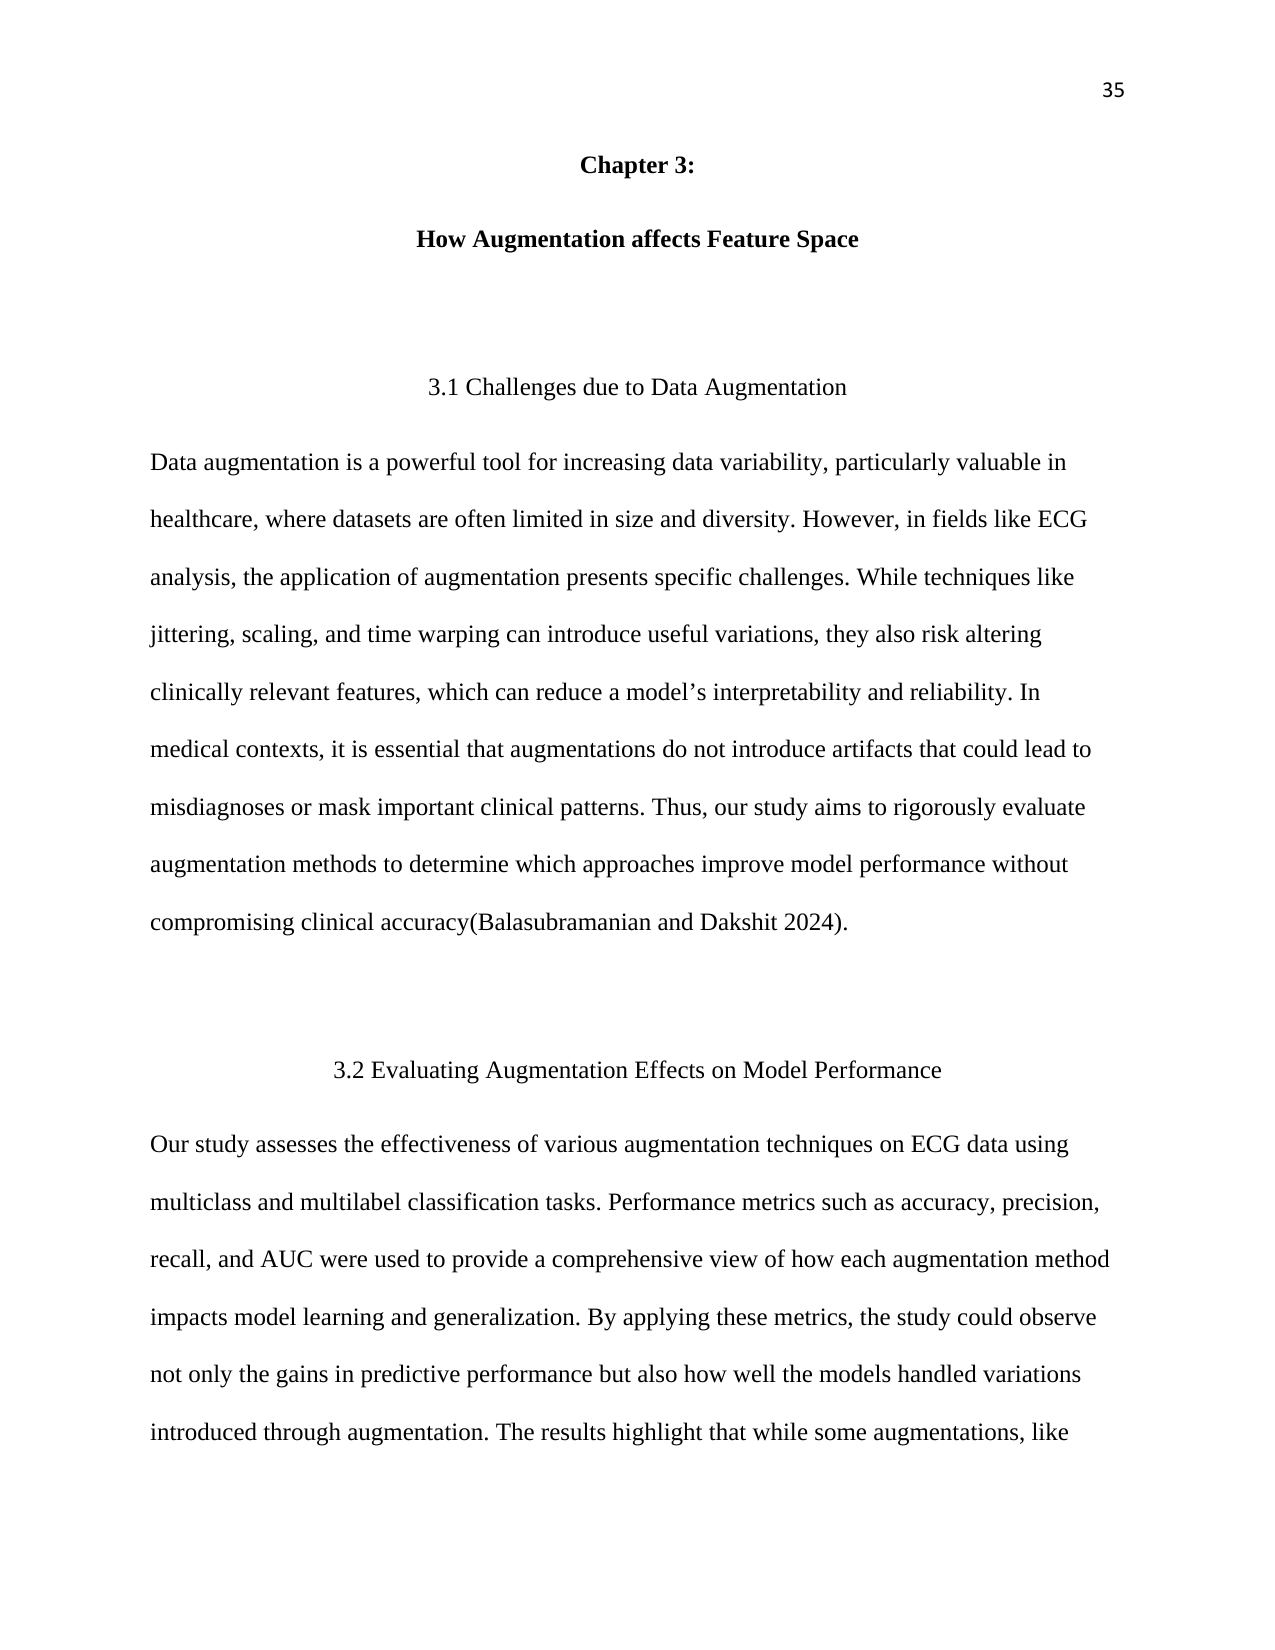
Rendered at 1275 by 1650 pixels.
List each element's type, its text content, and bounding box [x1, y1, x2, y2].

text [150, 1129, 1125, 1445]
text 3.2 Evaluating Augmentation Effects on Model Performance [150, 1055, 1125, 1084]
text Chapter 3: [150, 150, 1125, 179]
text Data augmentation is a powerful tool for increasing data variability, particularly valuable in healthcare, where datasets are often limited in size and diversity. However, in fields like ECG analysis, the application of augmentation presents specific challenges. While techniques like jittering, scaling, and time warping can introduce useful variations, they also risk altering clinically relevant features, which can reduce a model’s interpretability and reliability. In medical contexts, it is essential that augmentations do not introduce artifacts that could lead to misdiagnoses or mask important clinical patterns. Thus, our study aims to rigorously evaluate augmentation methods to determine which approaches improve model performance without compromising clinical accuracy(Balasubramanian and Dakshit 2024). [150, 447, 1125, 935]
text 3.1 Challenges due to Data Augmentation [150, 372, 1125, 401]
text How Augmentation affects Feature Space [150, 224, 1125, 253]
